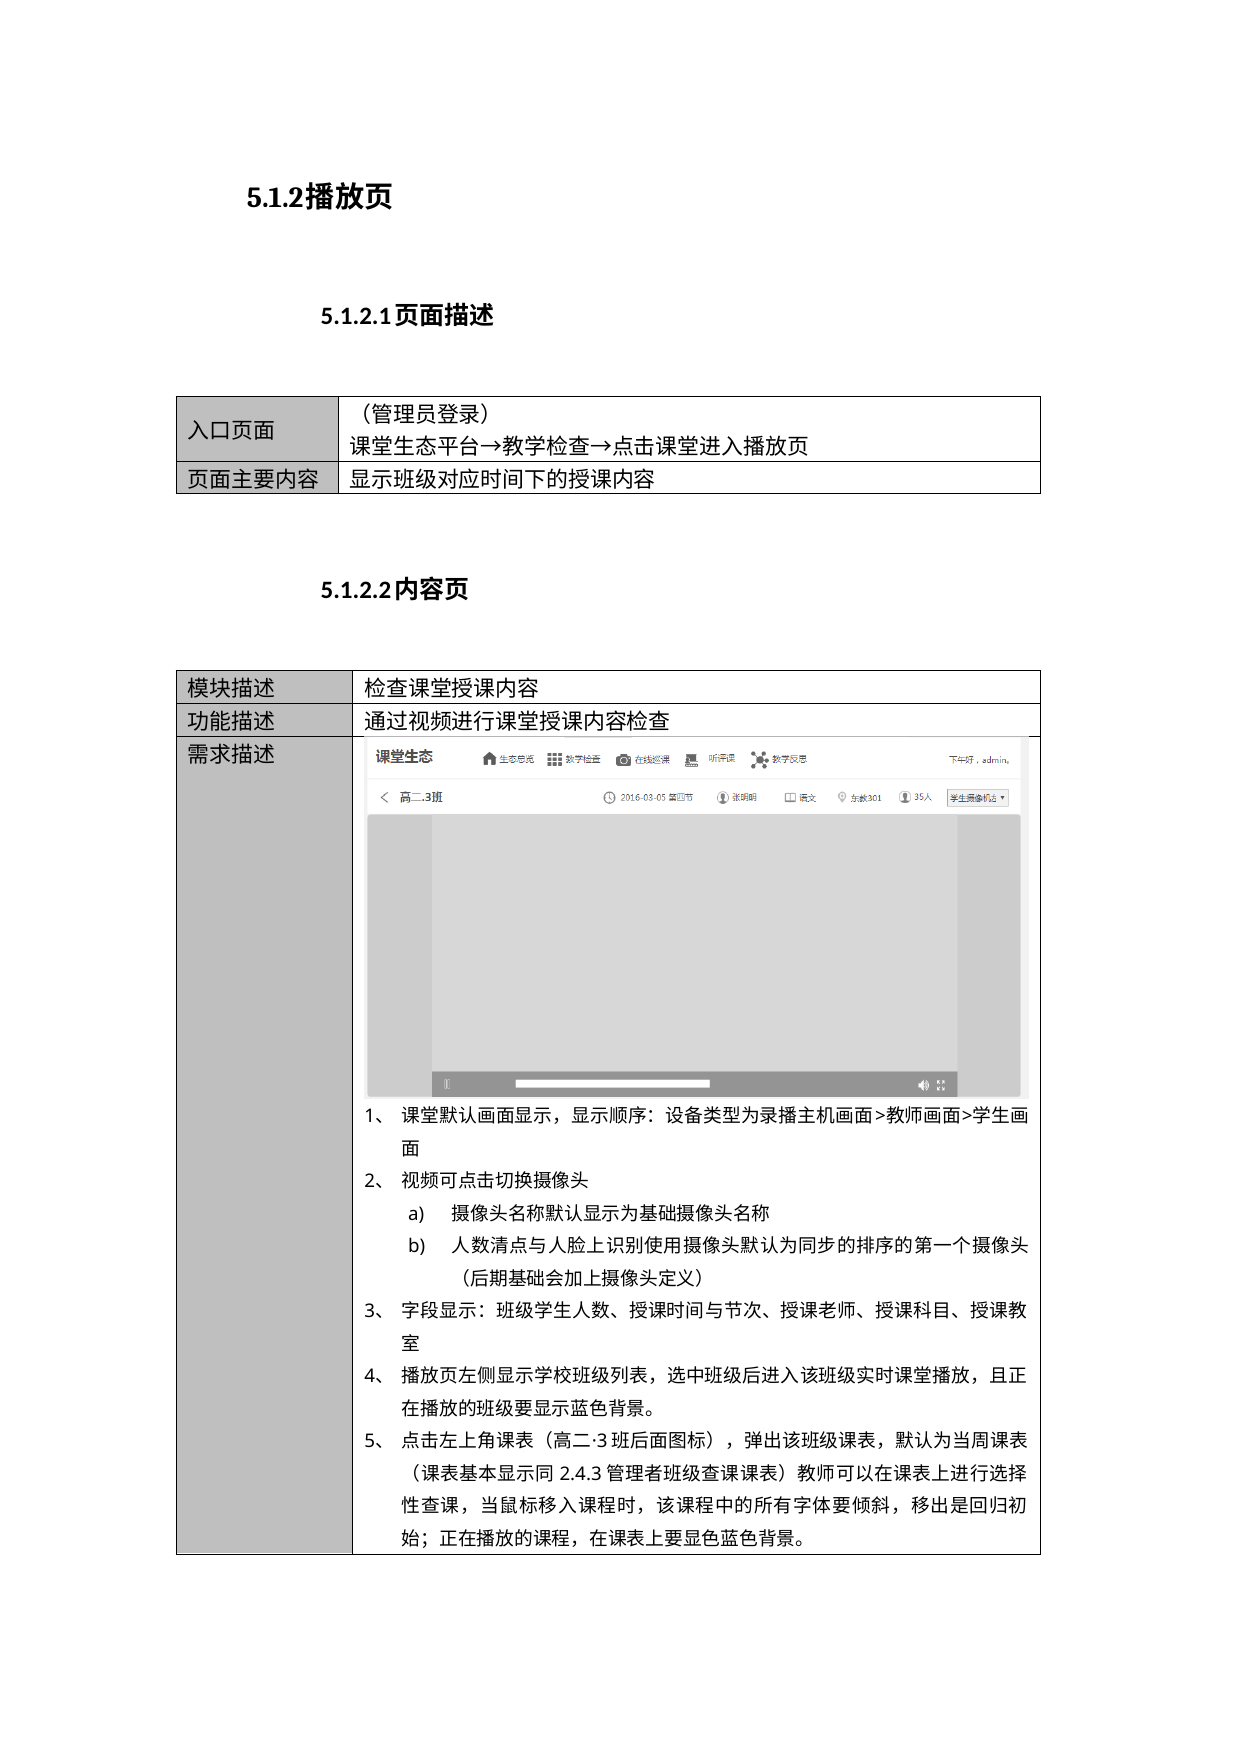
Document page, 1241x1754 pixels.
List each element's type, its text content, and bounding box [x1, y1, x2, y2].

subtitle 页面描述 [320, 281, 1053, 346]
table_cell 功能描述 [177, 704, 352, 736]
table_cell 显示班级对应时间下的授课内容 [339, 462, 1040, 493]
subtitle 播放页 [247, 162, 1053, 227]
table_header 入口页面 [177, 397, 338, 461]
table_header 模块描述 [177, 671, 352, 703]
picture [364, 736, 1029, 1099]
table_header （管理员登录） 课堂生态平台→教学检查→点击课堂进入播放页 [339, 397, 1040, 461]
table_header 检查课堂授课内容 [353, 671, 1040, 703]
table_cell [353, 737, 1040, 1553]
table_cell 页面主要内容 [177, 462, 338, 493]
table_cell 需求描述 [177, 737, 352, 1553]
table_cell 通过视频进行课堂授课内容检查 [353, 704, 1040, 736]
subtitle 内容页 [320, 555, 1053, 620]
